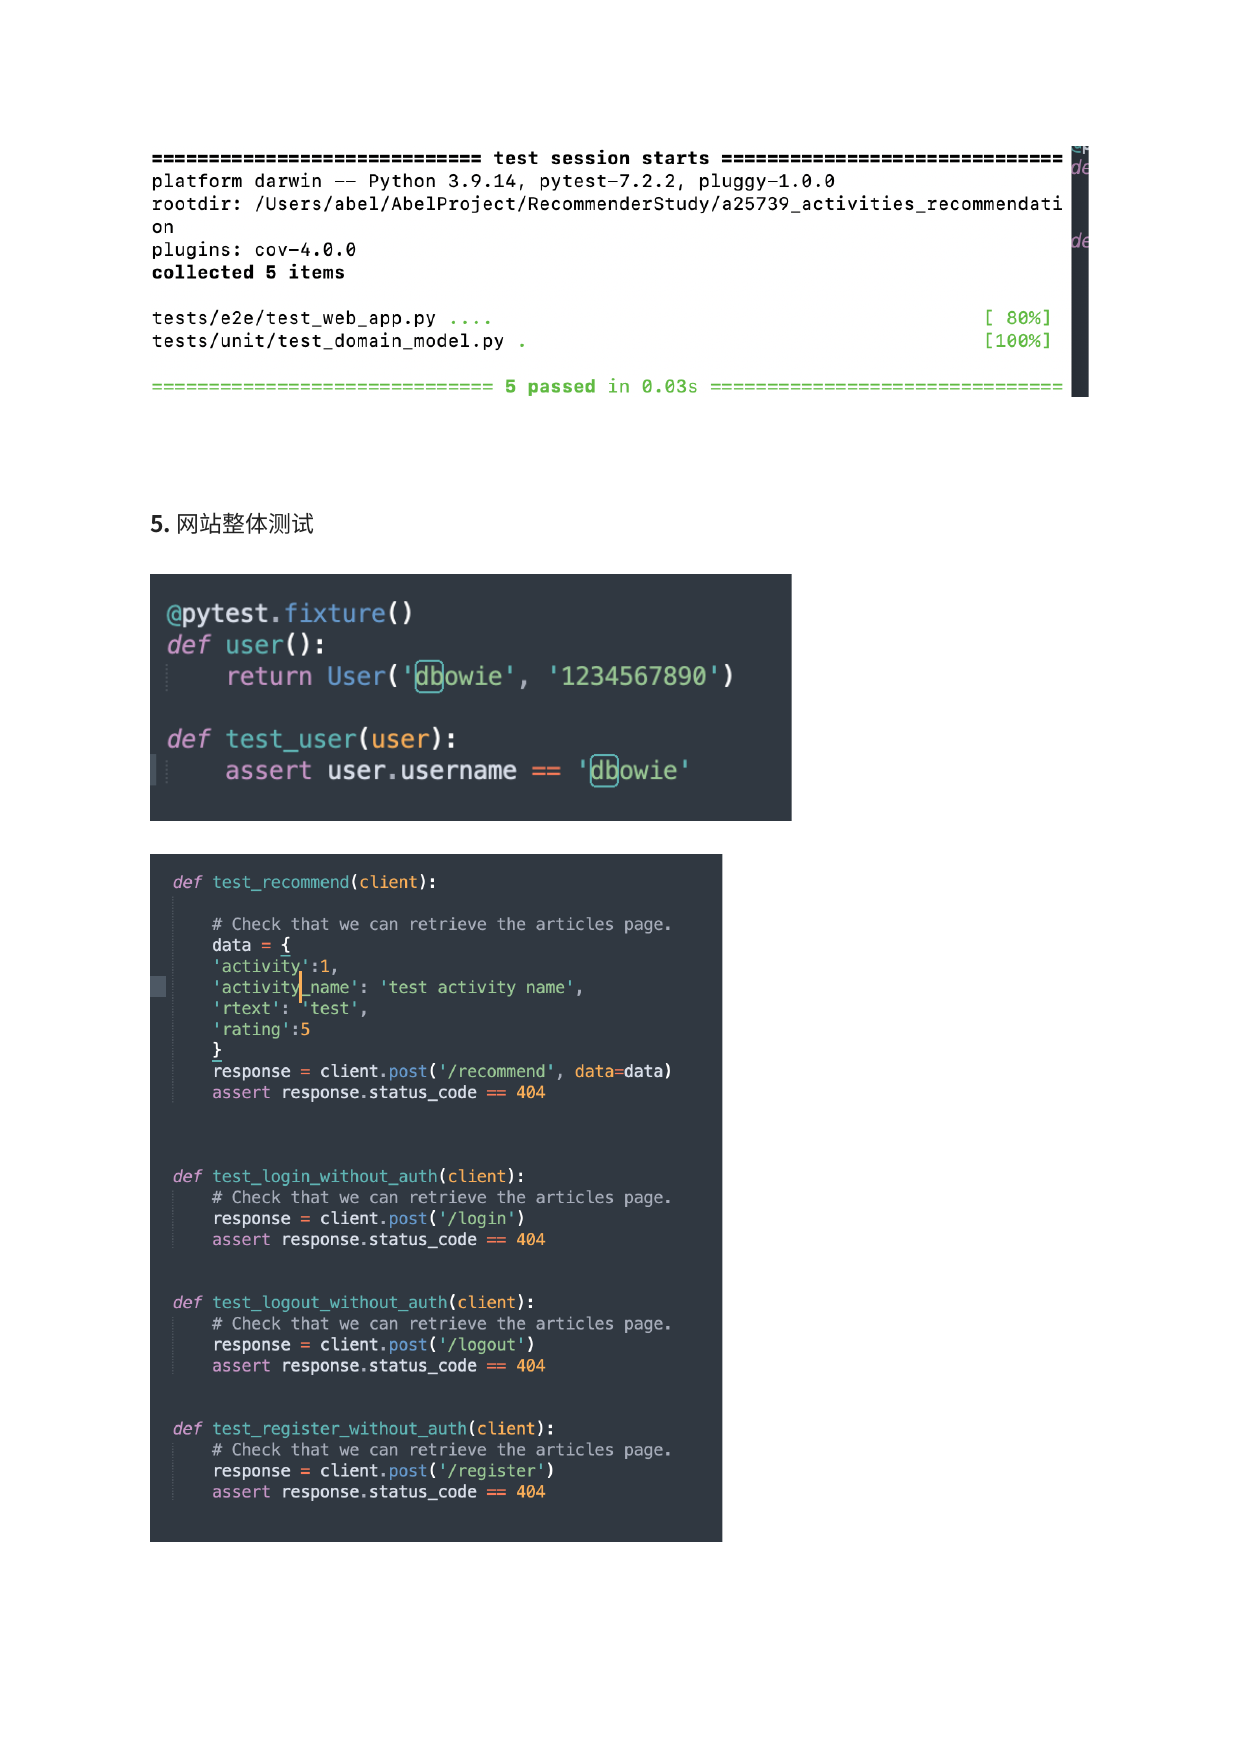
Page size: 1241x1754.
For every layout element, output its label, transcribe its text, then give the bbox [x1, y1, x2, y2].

picture [150, 854, 723, 1542]
text 5. 网站整体测试 [150, 506, 1090, 539]
picture [148, 146, 1089, 397]
picture [150, 574, 792, 821]
